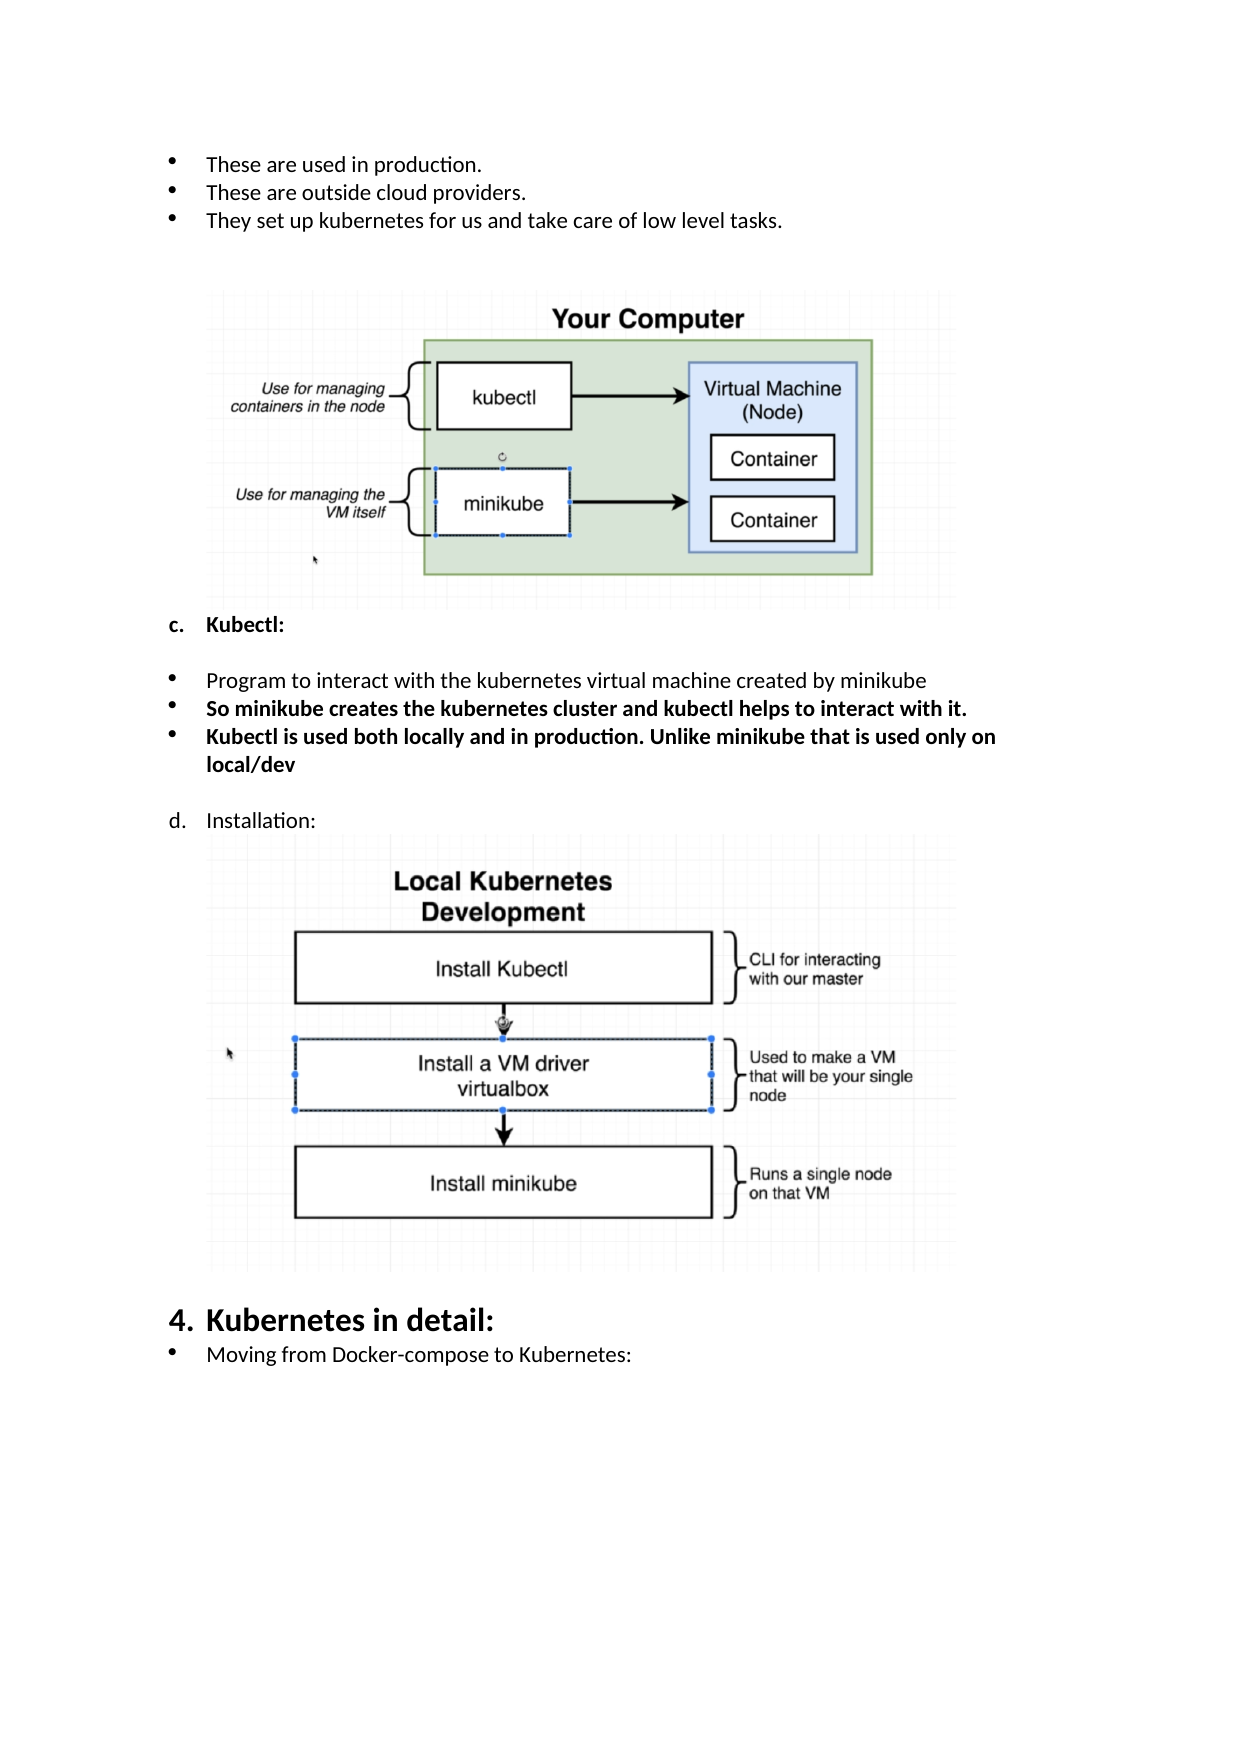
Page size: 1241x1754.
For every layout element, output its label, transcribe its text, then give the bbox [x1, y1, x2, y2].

list These are used in production. [169, 150, 1090, 178]
list They set up kubernetes for us and take care of low level tasks. [169, 206, 1090, 234]
list Kubectl is used both locally and in production. Unlike minikube that is used only on local/dev [169, 722, 1090, 778]
list So minikube creates the kubernetes cluster and kubectl helps to interact with it. [169, 694, 1090, 722]
list These are outside cloud providers. [169, 178, 1090, 206]
picture [206, 834, 957, 1272]
picture [206, 290, 957, 610]
list Moving from Docker-compose to Kubernetes: [169, 1340, 1090, 1368]
list Program to interact with the kubernetes virtual machine created by minikube [169, 666, 1090, 694]
list Kubectl: [169, 610, 1090, 638]
list Kubernetes in detail: [169, 1299, 1090, 1340]
list Installation: [169, 806, 1090, 834]
